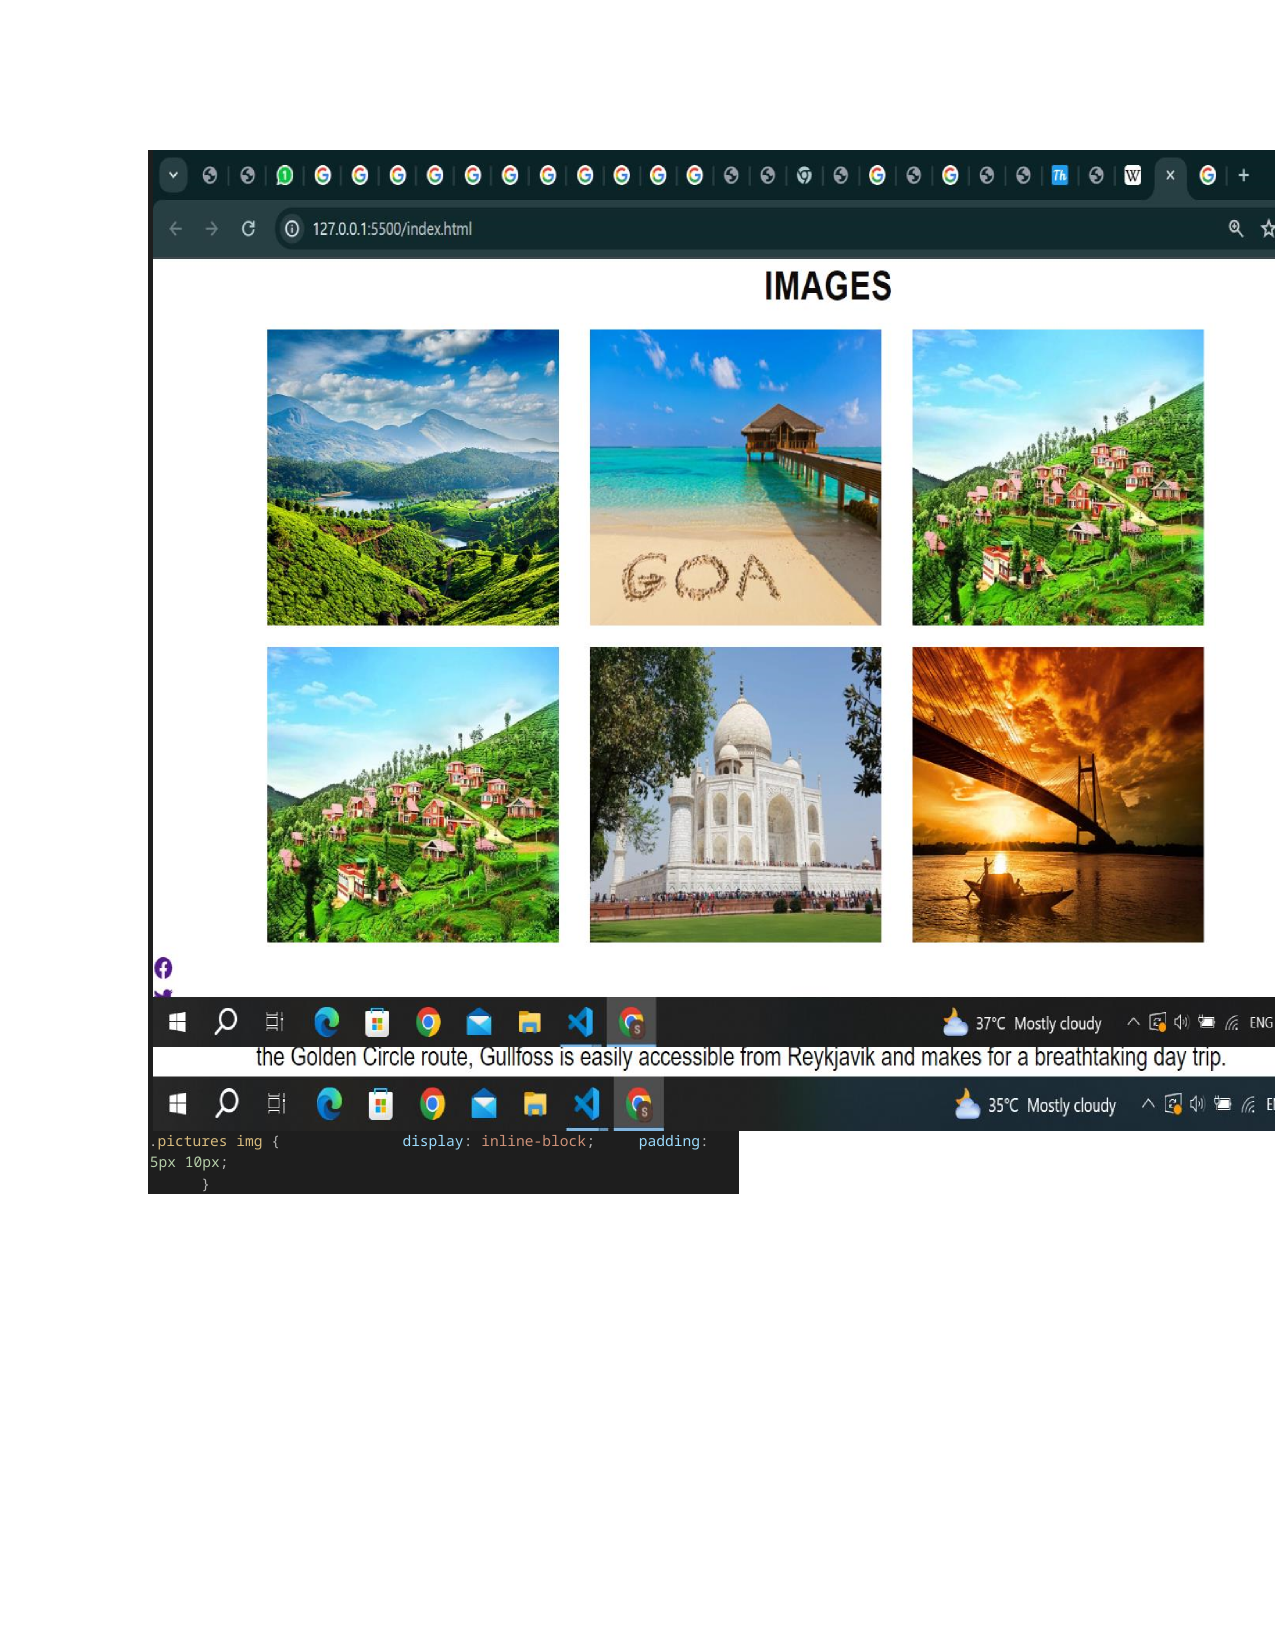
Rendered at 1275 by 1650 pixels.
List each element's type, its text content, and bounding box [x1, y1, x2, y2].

text } [148, 1174, 739, 1194]
picture [152, 150, 1275, 1131]
text .pictures img { display: inline-block; padding: 5px 10px; [148, 150, 739, 1172]
